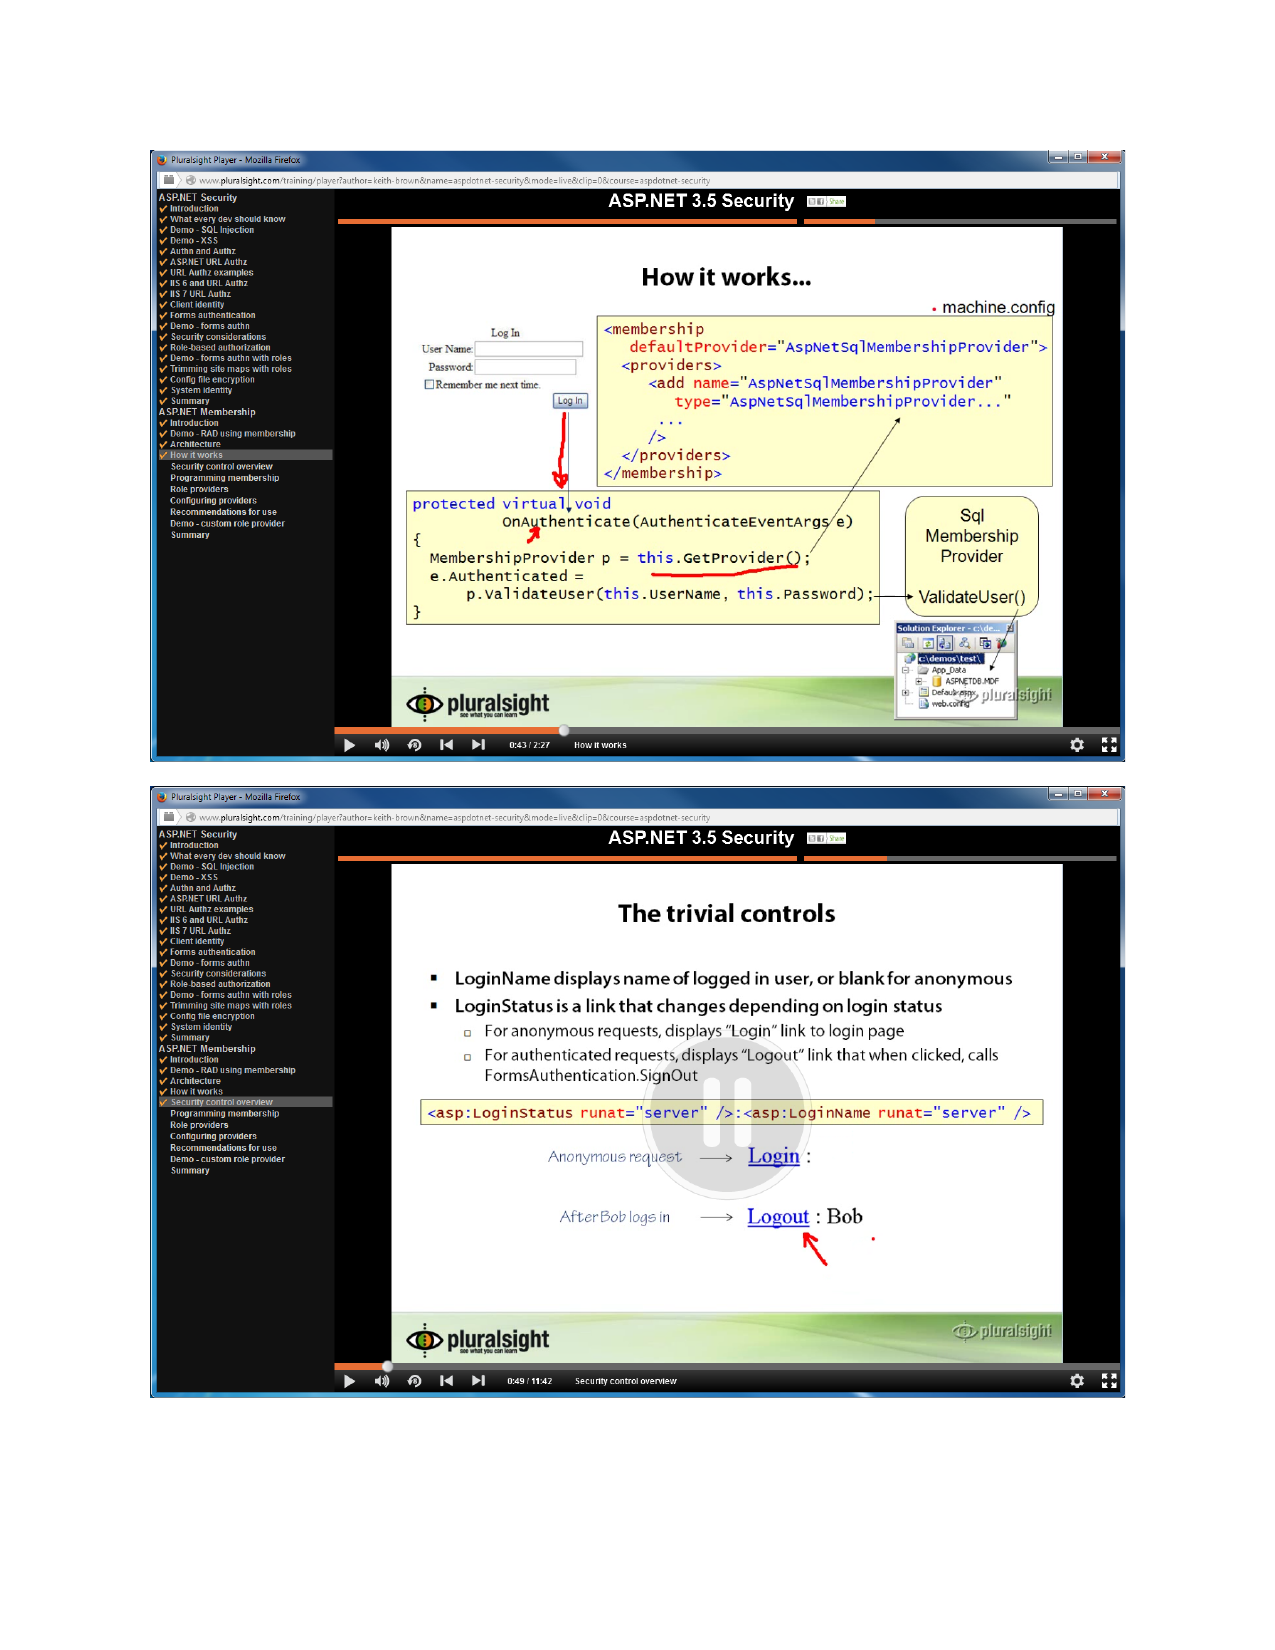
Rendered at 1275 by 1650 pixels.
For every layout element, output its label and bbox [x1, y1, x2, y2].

picture [150, 150, 1125, 762]
picture [150, 786, 1125, 1398]
